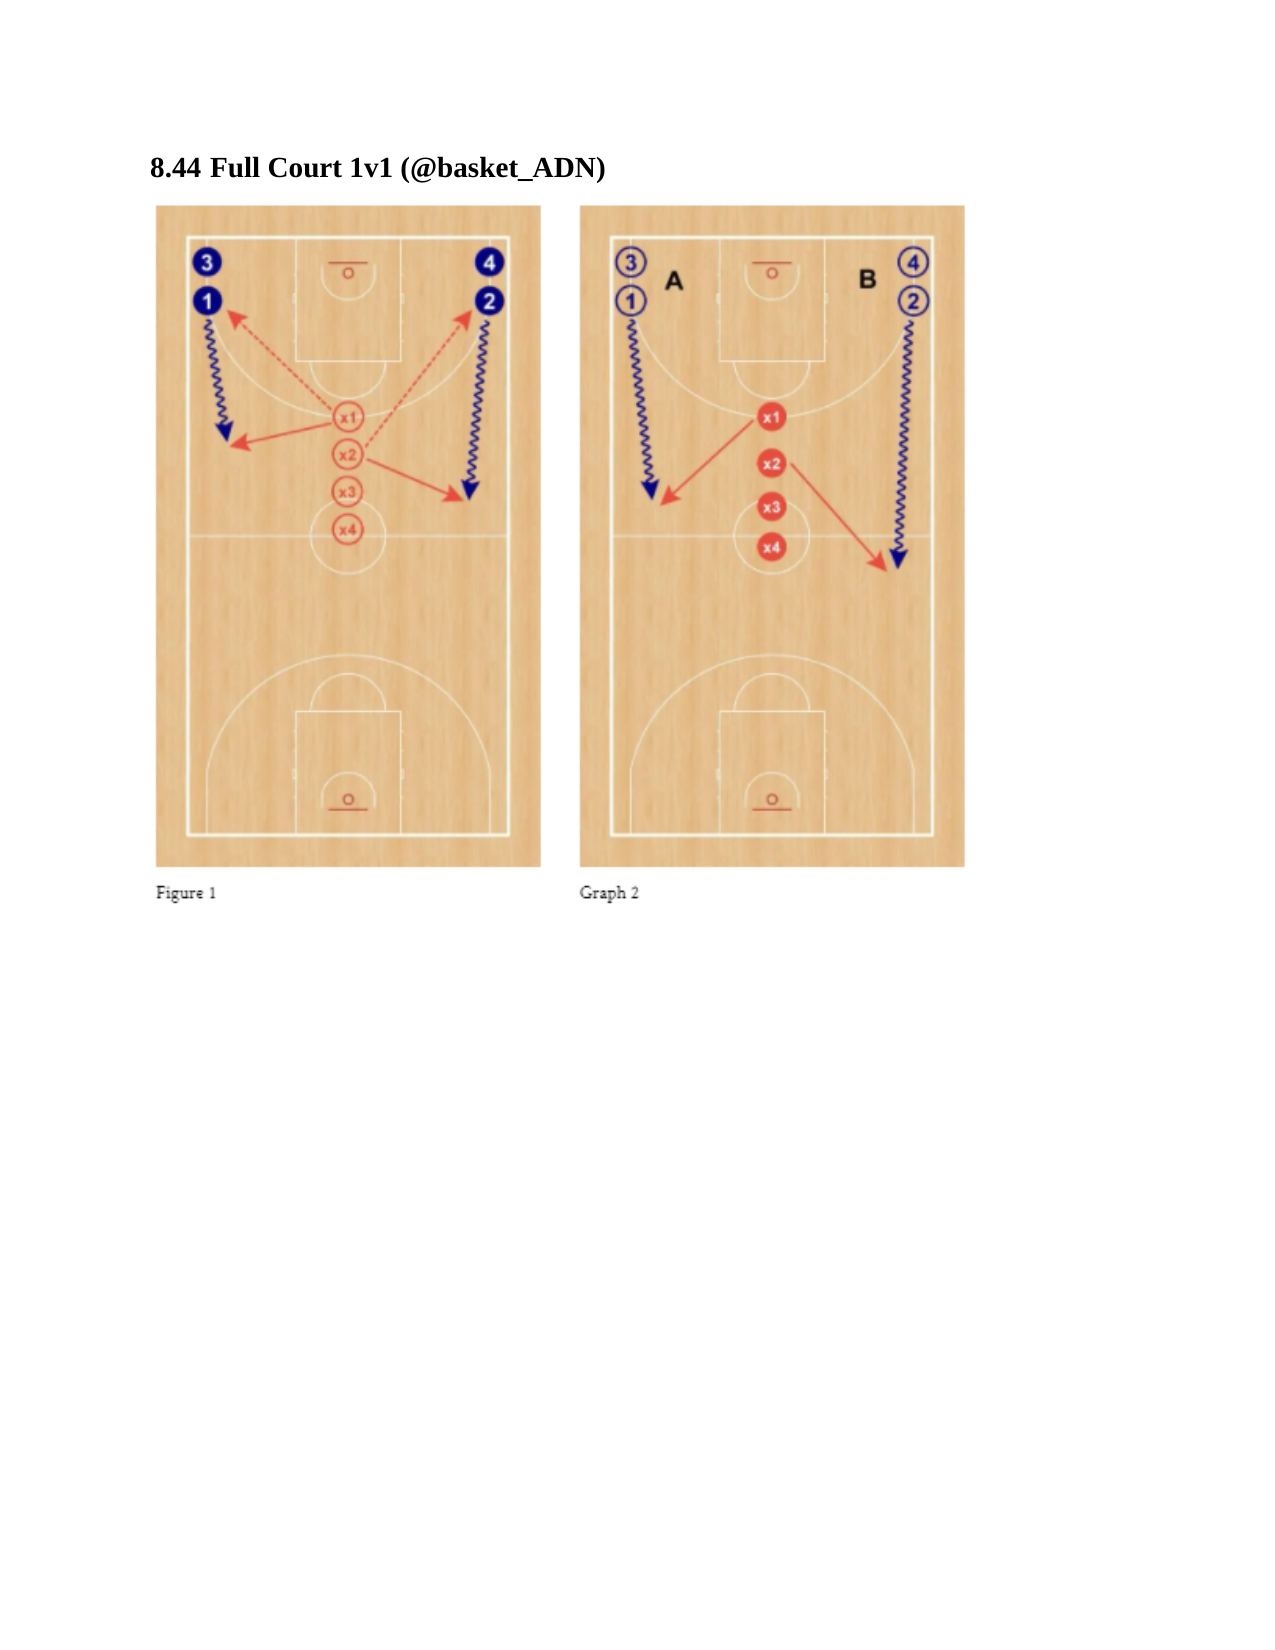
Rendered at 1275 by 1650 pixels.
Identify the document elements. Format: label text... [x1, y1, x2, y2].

subtitle Full Court 1v1 (@basket_ADN) [150, 150, 1125, 183]
picture [150, 198, 976, 908]
